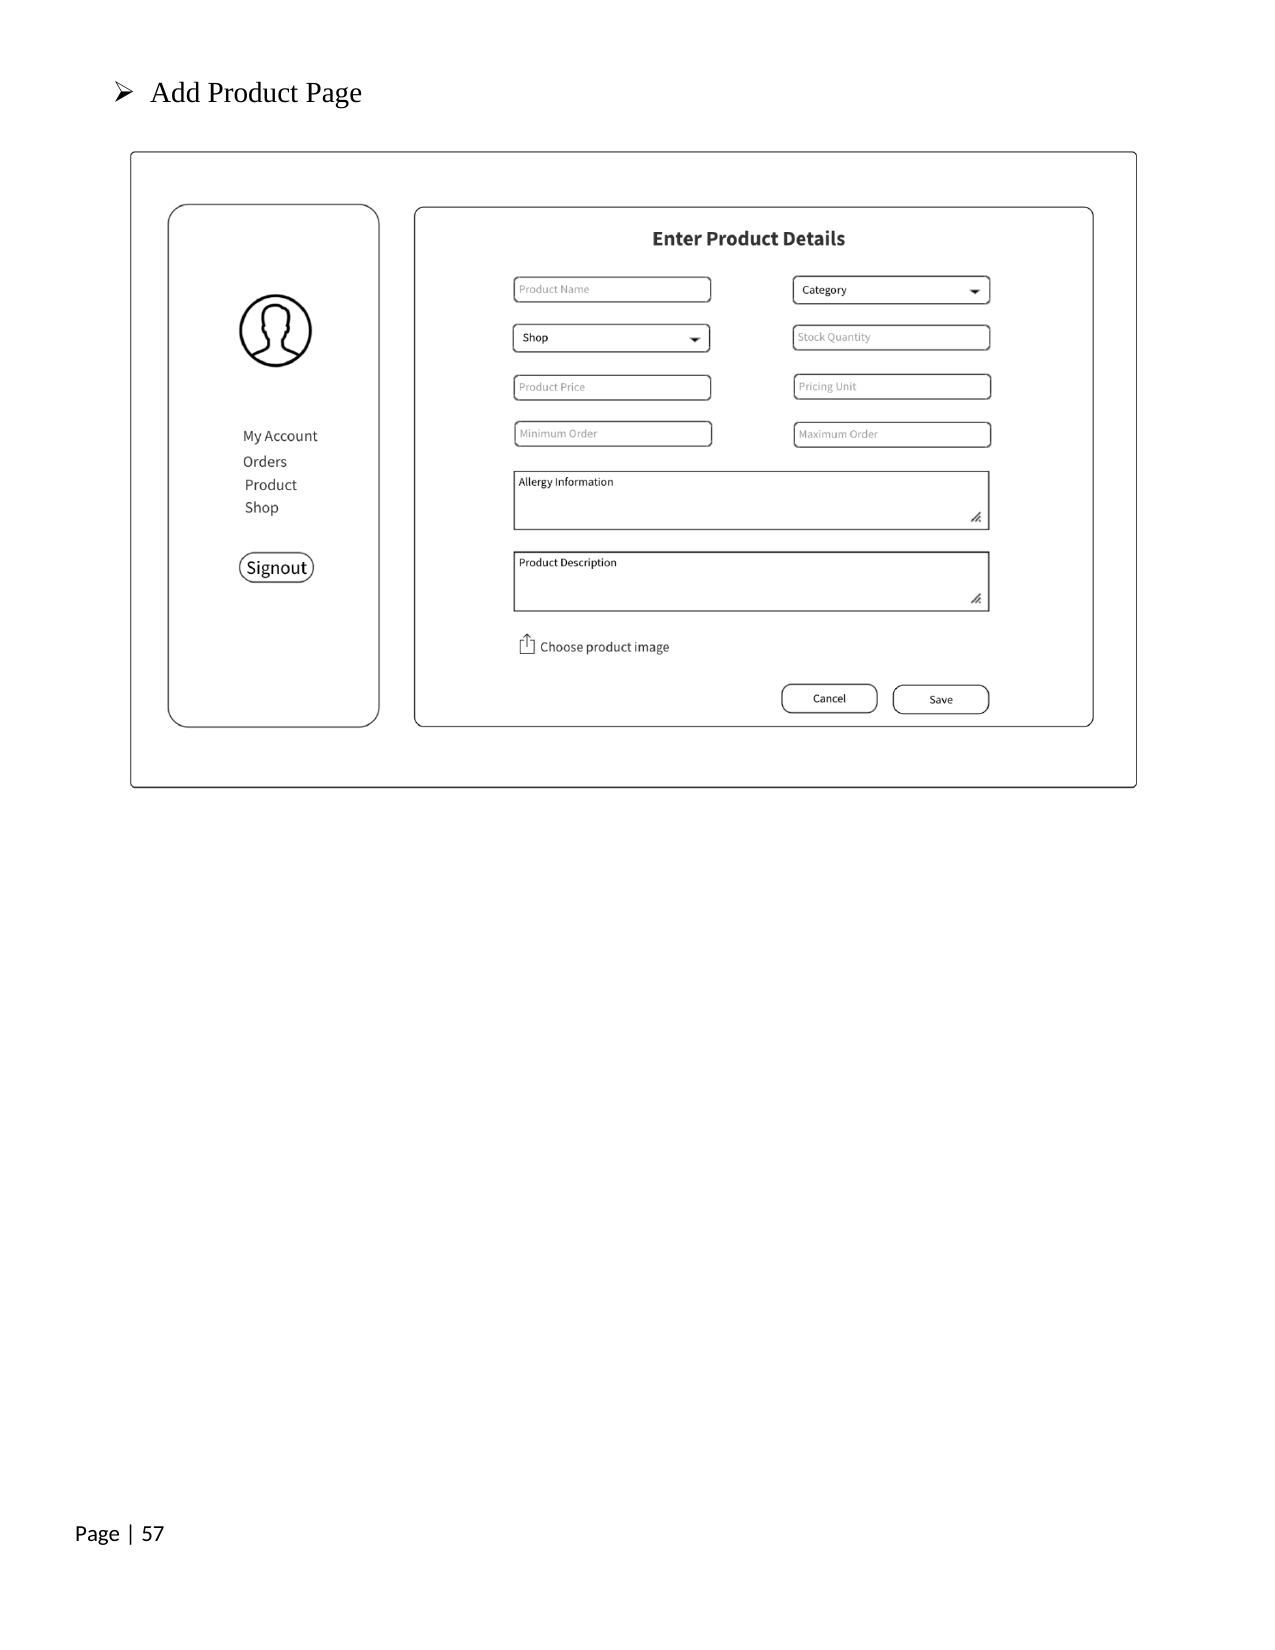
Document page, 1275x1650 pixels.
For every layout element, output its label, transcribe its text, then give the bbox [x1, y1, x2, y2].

picture [75, 111, 1200, 850]
subtitle Add Product Page [112, 75, 1200, 109]
